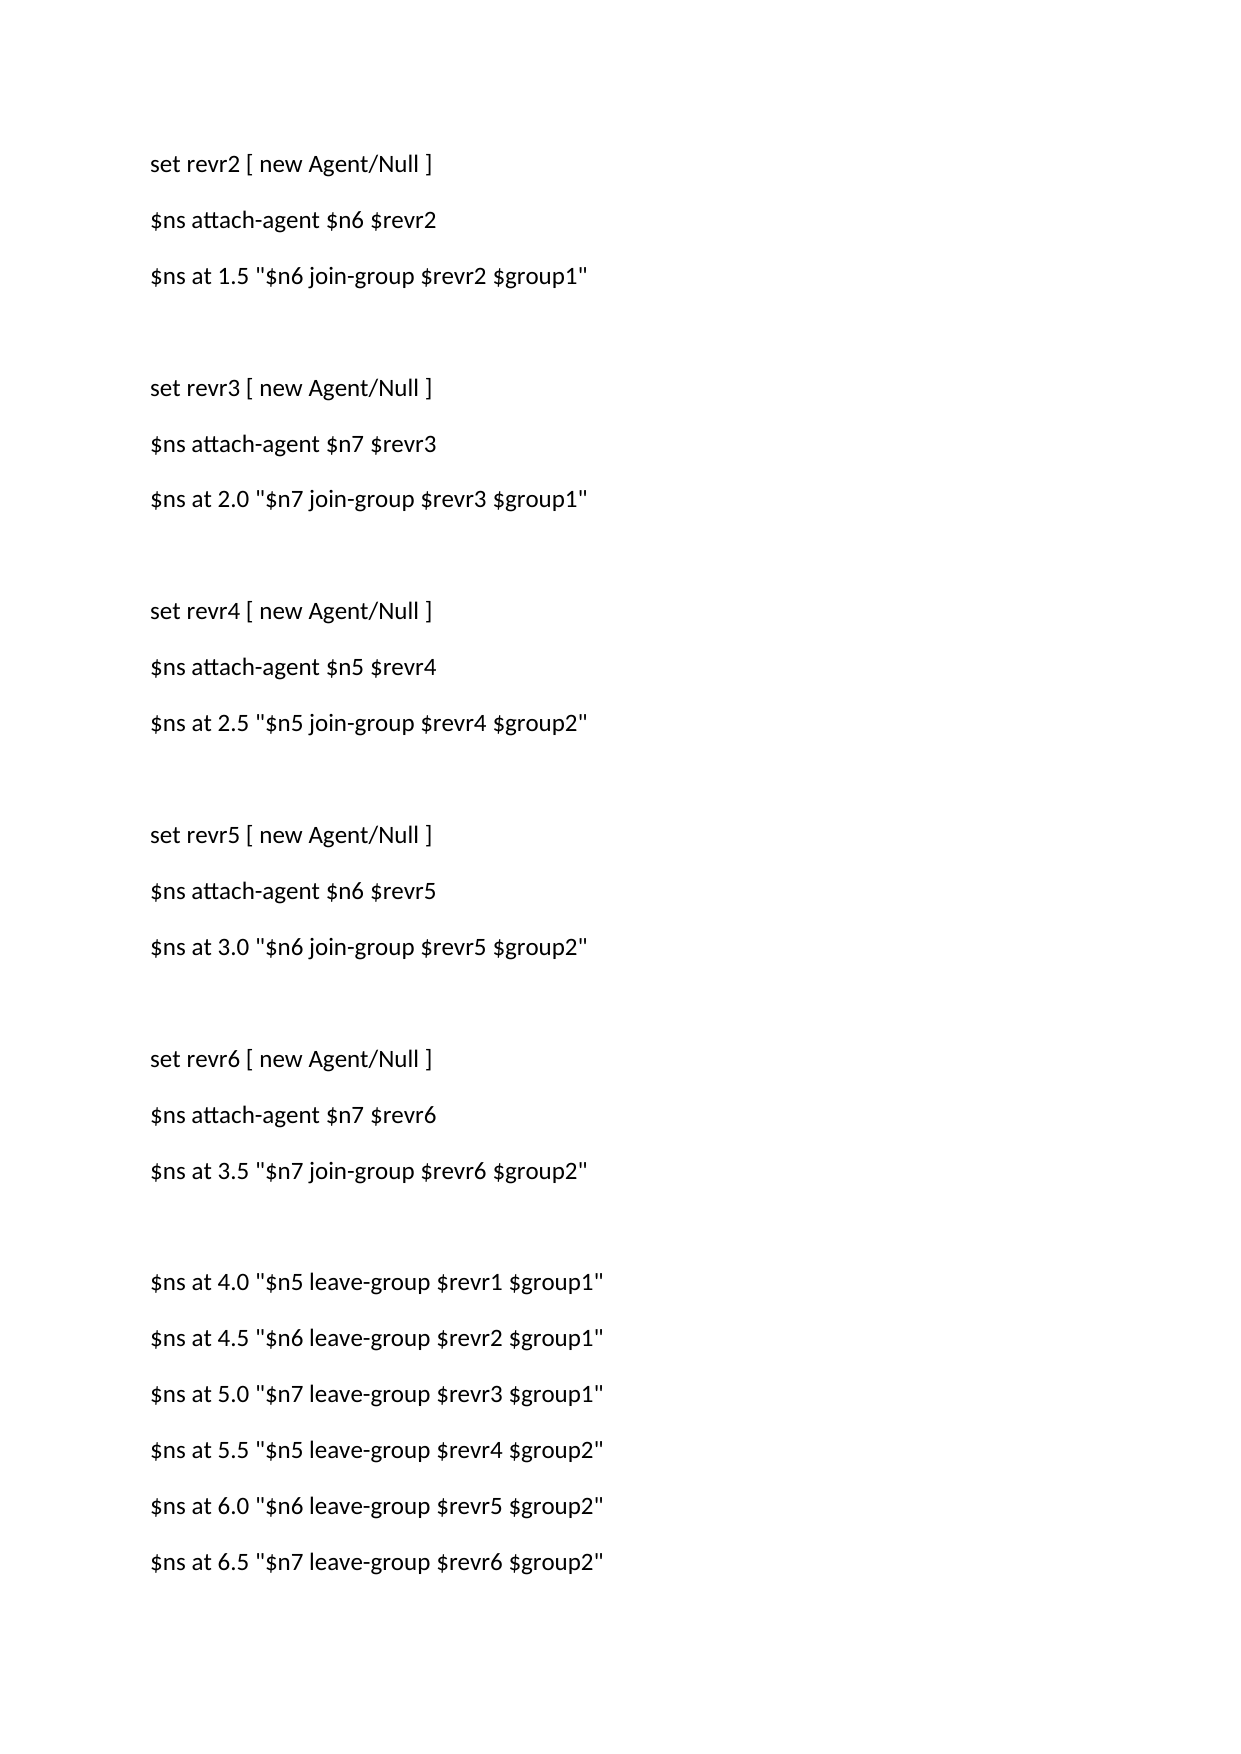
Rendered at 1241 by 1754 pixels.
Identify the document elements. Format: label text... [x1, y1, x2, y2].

text $ns at 4.0 "$n5 leave-group $revr1 $group1" [150, 1267, 1113, 1297]
text $ns at 6.5 "$n7 leave-group $revr6 $group2" [150, 1546, 1113, 1577]
text $ns attach-agent $n7 $revr6 [150, 1099, 1113, 1129]
text $ns attach-agent $n7 $revr3 [150, 428, 1113, 458]
text set revr3 [ new Agent/Null ] [150, 372, 1113, 402]
text $ns at 1.5 "$n6 join-group $revr2 $group1" [150, 260, 1113, 290]
text set revr5 [ new Agent/Null ] [150, 819, 1113, 850]
text set revr6 [ new Agent/Null ] [150, 1043, 1113, 1073]
text $ns at 5.0 "$n7 leave-group $revr3 $group1" [150, 1378, 1113, 1409]
text $ns attach-agent $n6 $revr2 [150, 204, 1113, 234]
text set revr4 [ new Agent/Null ] [150, 596, 1113, 626]
text $ns at 2.5 "$n5 join-group $revr4 $group2" [150, 707, 1113, 738]
text $ns at 3.5 "$n7 join-group $revr6 $group2" [150, 1155, 1113, 1185]
text $ns attach-agent $n6 $revr5 [150, 875, 1113, 906]
text $ns at 5.5 "$n5 leave-group $revr4 $group2" [150, 1434, 1113, 1465]
text $ns attach-agent $n5 $revr4 [150, 651, 1113, 682]
text $ns at 4.5 "$n6 leave-group $revr2 $group1" [150, 1322, 1113, 1353]
text $ns at 3.0 "$n6 join-group $revr5 $group2" [150, 931, 1113, 962]
text $ns at 6.0 "$n6 leave-group $revr5 $group2" [150, 1490, 1113, 1521]
text set revr2 [ new Agent/Null ] [150, 148, 1113, 178]
text $ns at 2.0 "$n7 join-group $revr3 $group1" [150, 483, 1113, 514]
